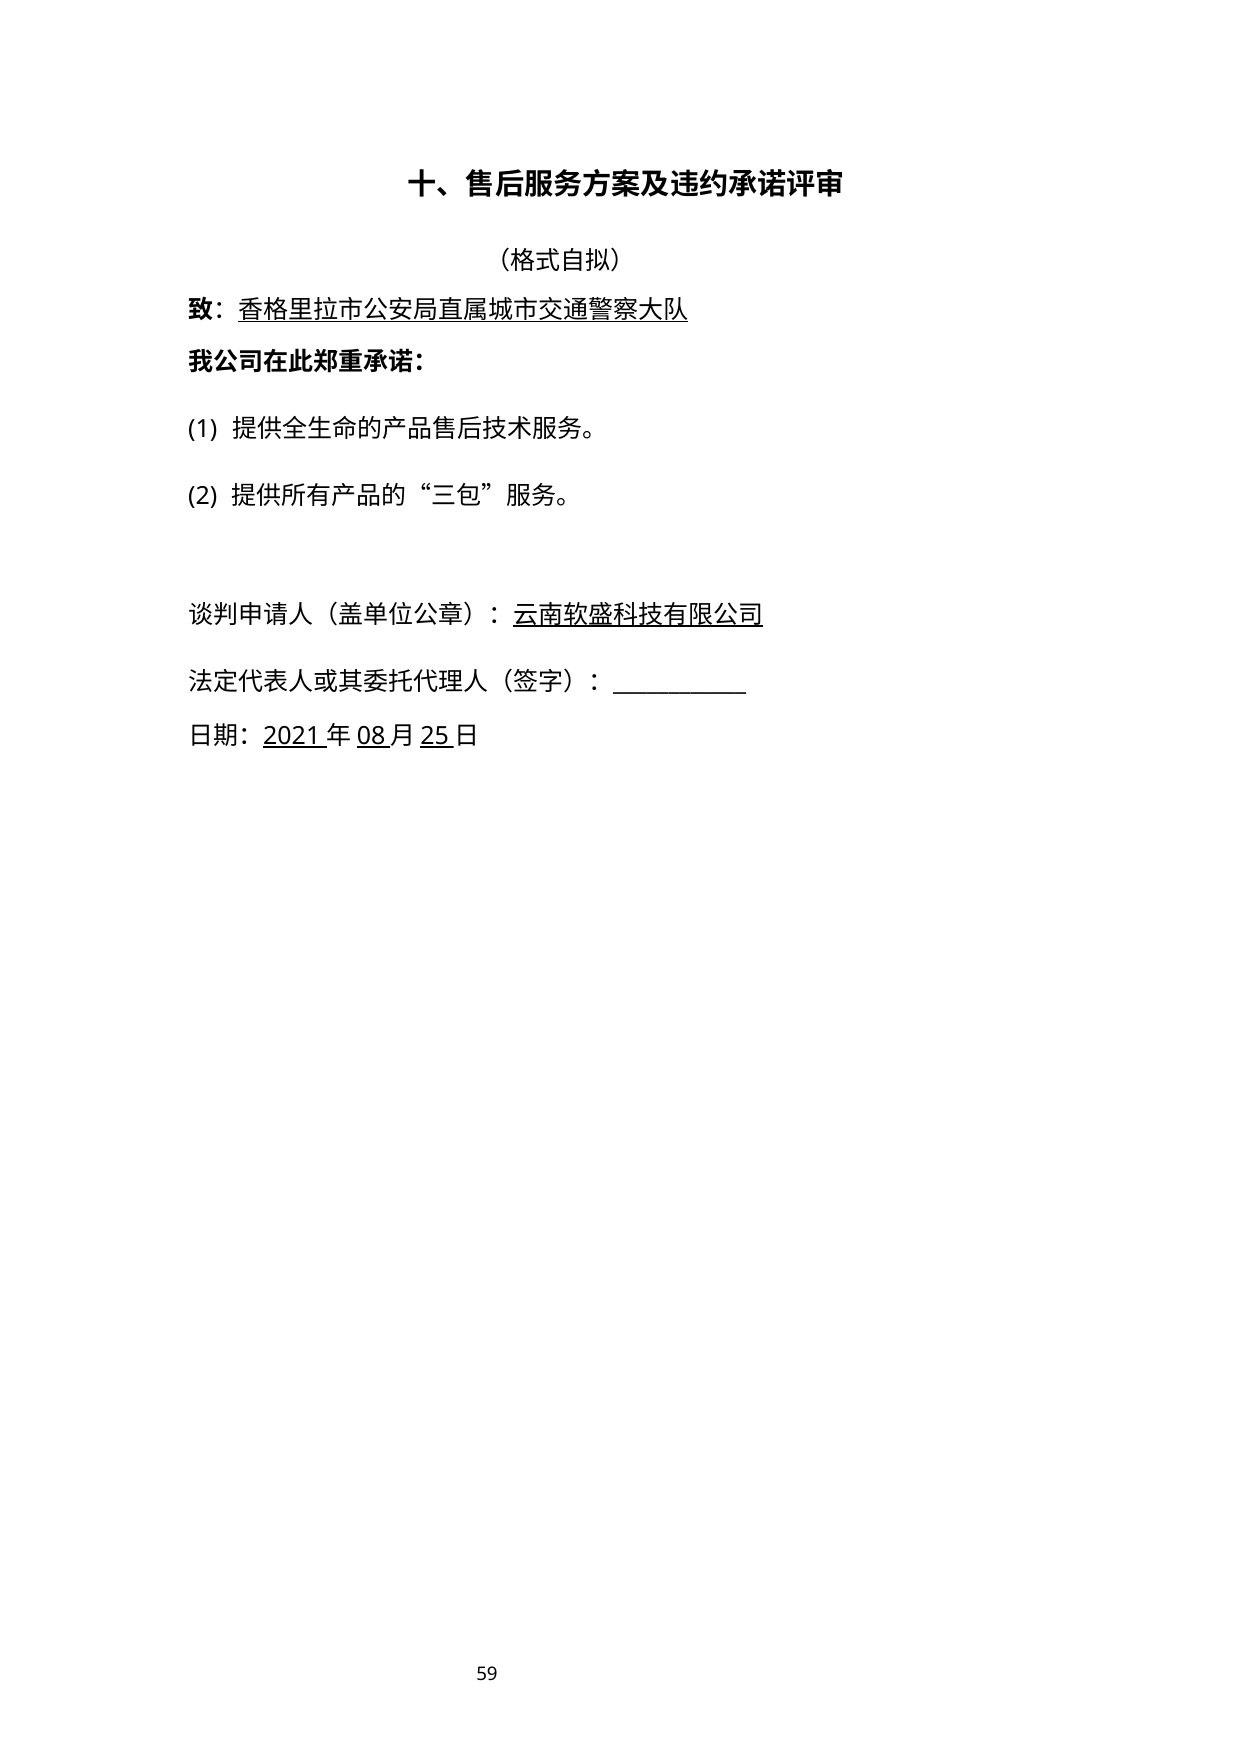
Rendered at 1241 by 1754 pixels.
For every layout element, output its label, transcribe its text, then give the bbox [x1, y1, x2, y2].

list 提供全生命的产品售后技术服务。 [188, 408, 1064, 444]
text 致：香格里拉市公安局直属城市交通警察大队 [188, 277, 1064, 329]
text 我公司在此郑重承诺： [188, 341, 1064, 378]
text 日期：2021 年08月25日 [188, 715, 1064, 752]
text 十、售后服务方案及违约承诺评审 [188, 160, 1064, 203]
text 法定代表人或其委托代理人（签字）：____________ [188, 661, 1064, 697]
text （格式自拟） [210, 241, 1064, 277]
list 提供所有产品的“三包”服务。 [188, 475, 1064, 511]
text 谈判申请人（盖单位公章）：云南软盛科技有限公司 [188, 594, 1064, 630]
